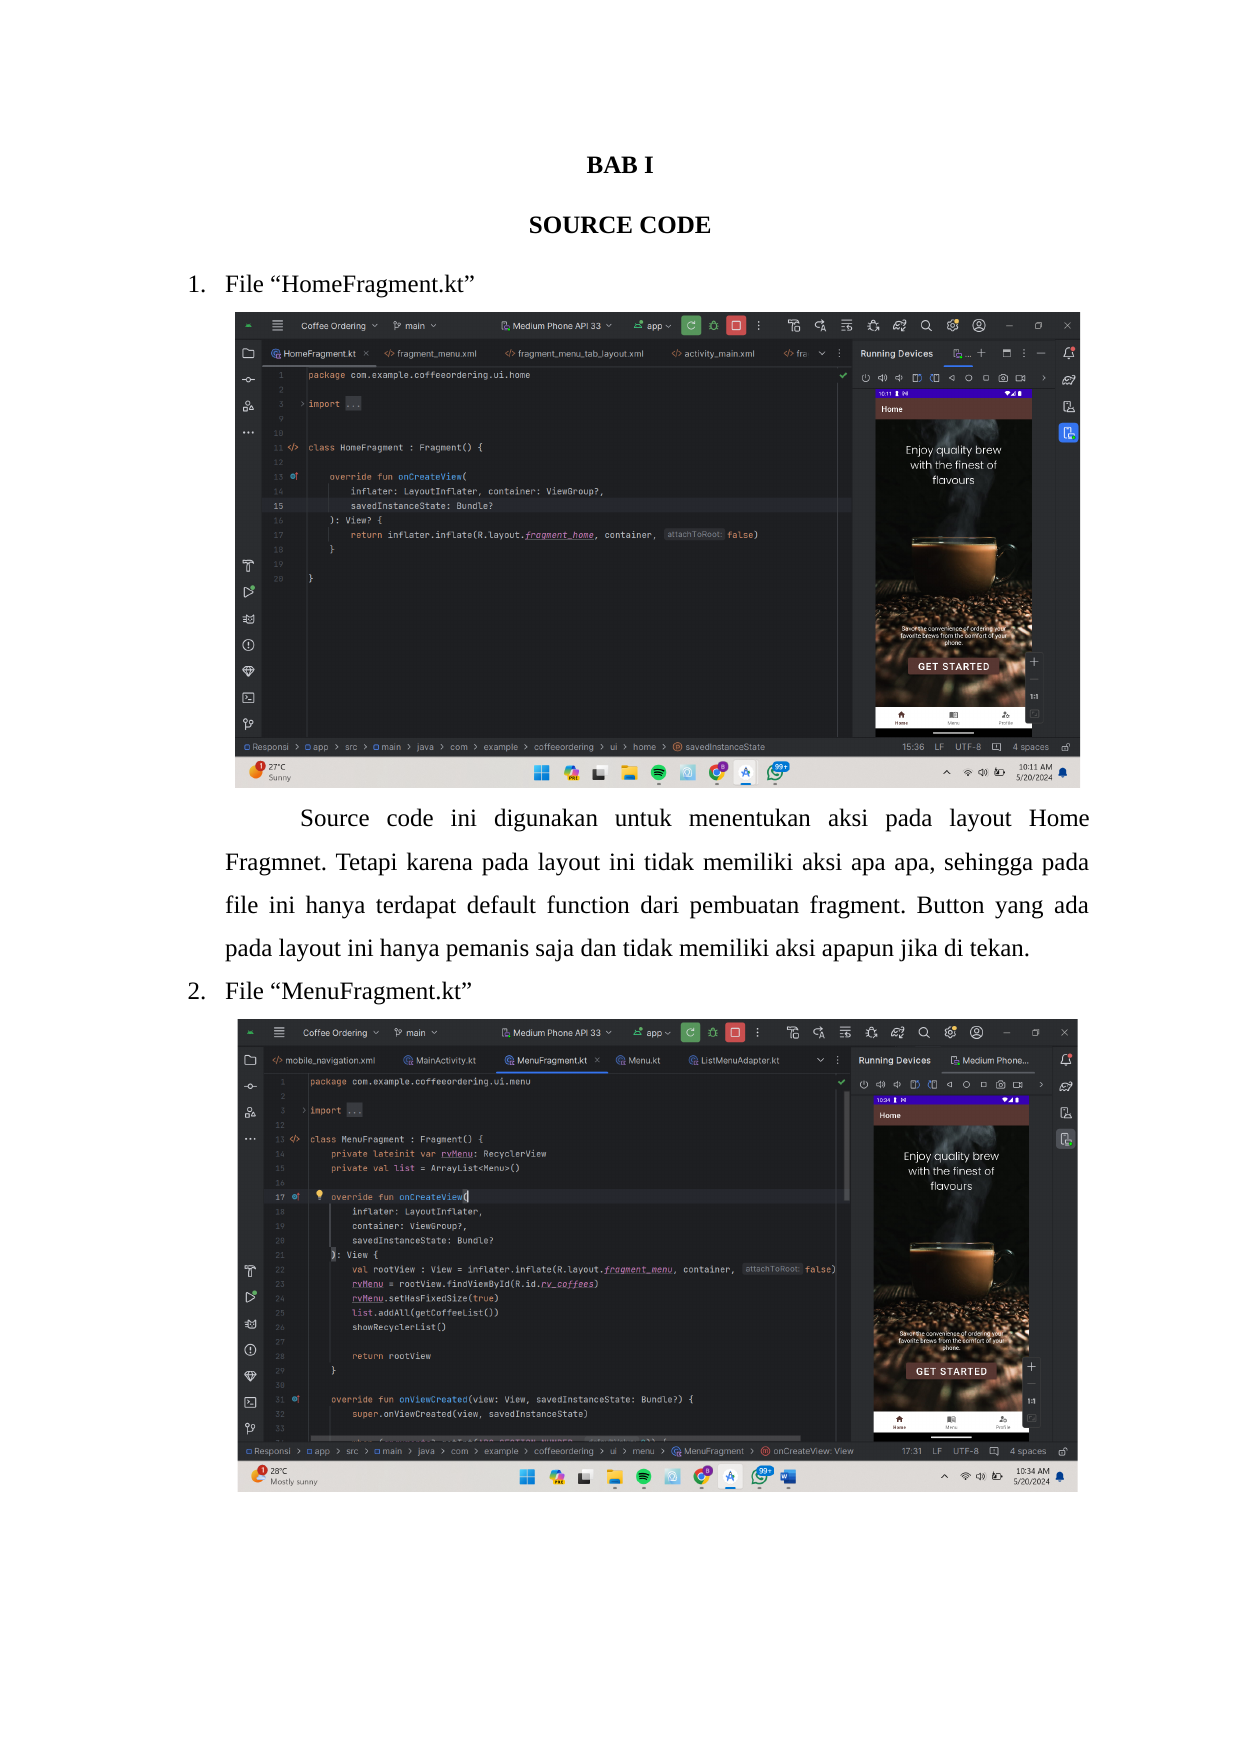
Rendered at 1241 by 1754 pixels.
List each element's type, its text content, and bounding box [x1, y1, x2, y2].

picture [237, 1019, 1078, 1492]
picture [235, 312, 1080, 788]
list File “MenuFragment.kt” [187, 976, 1090, 1005]
text BAB I [150, 150, 1090, 179]
list File “HomeFragment.kt” [187, 269, 1090, 298]
list Source code ini digunakan untuk menentukan aksi pada layout Home Fragmnet. Tetapi karena pada layout ini tidak memiliki aksi apa apa, sehingga pada file ini hanya terdapat default function dari pembuatan fragment. Button yang ada pada layout ini hanya pemanis saja dan tidak memiliki aksi apapun jika di tekan. [225, 803, 1090, 962]
text SOURCE CODE [150, 210, 1090, 238]
